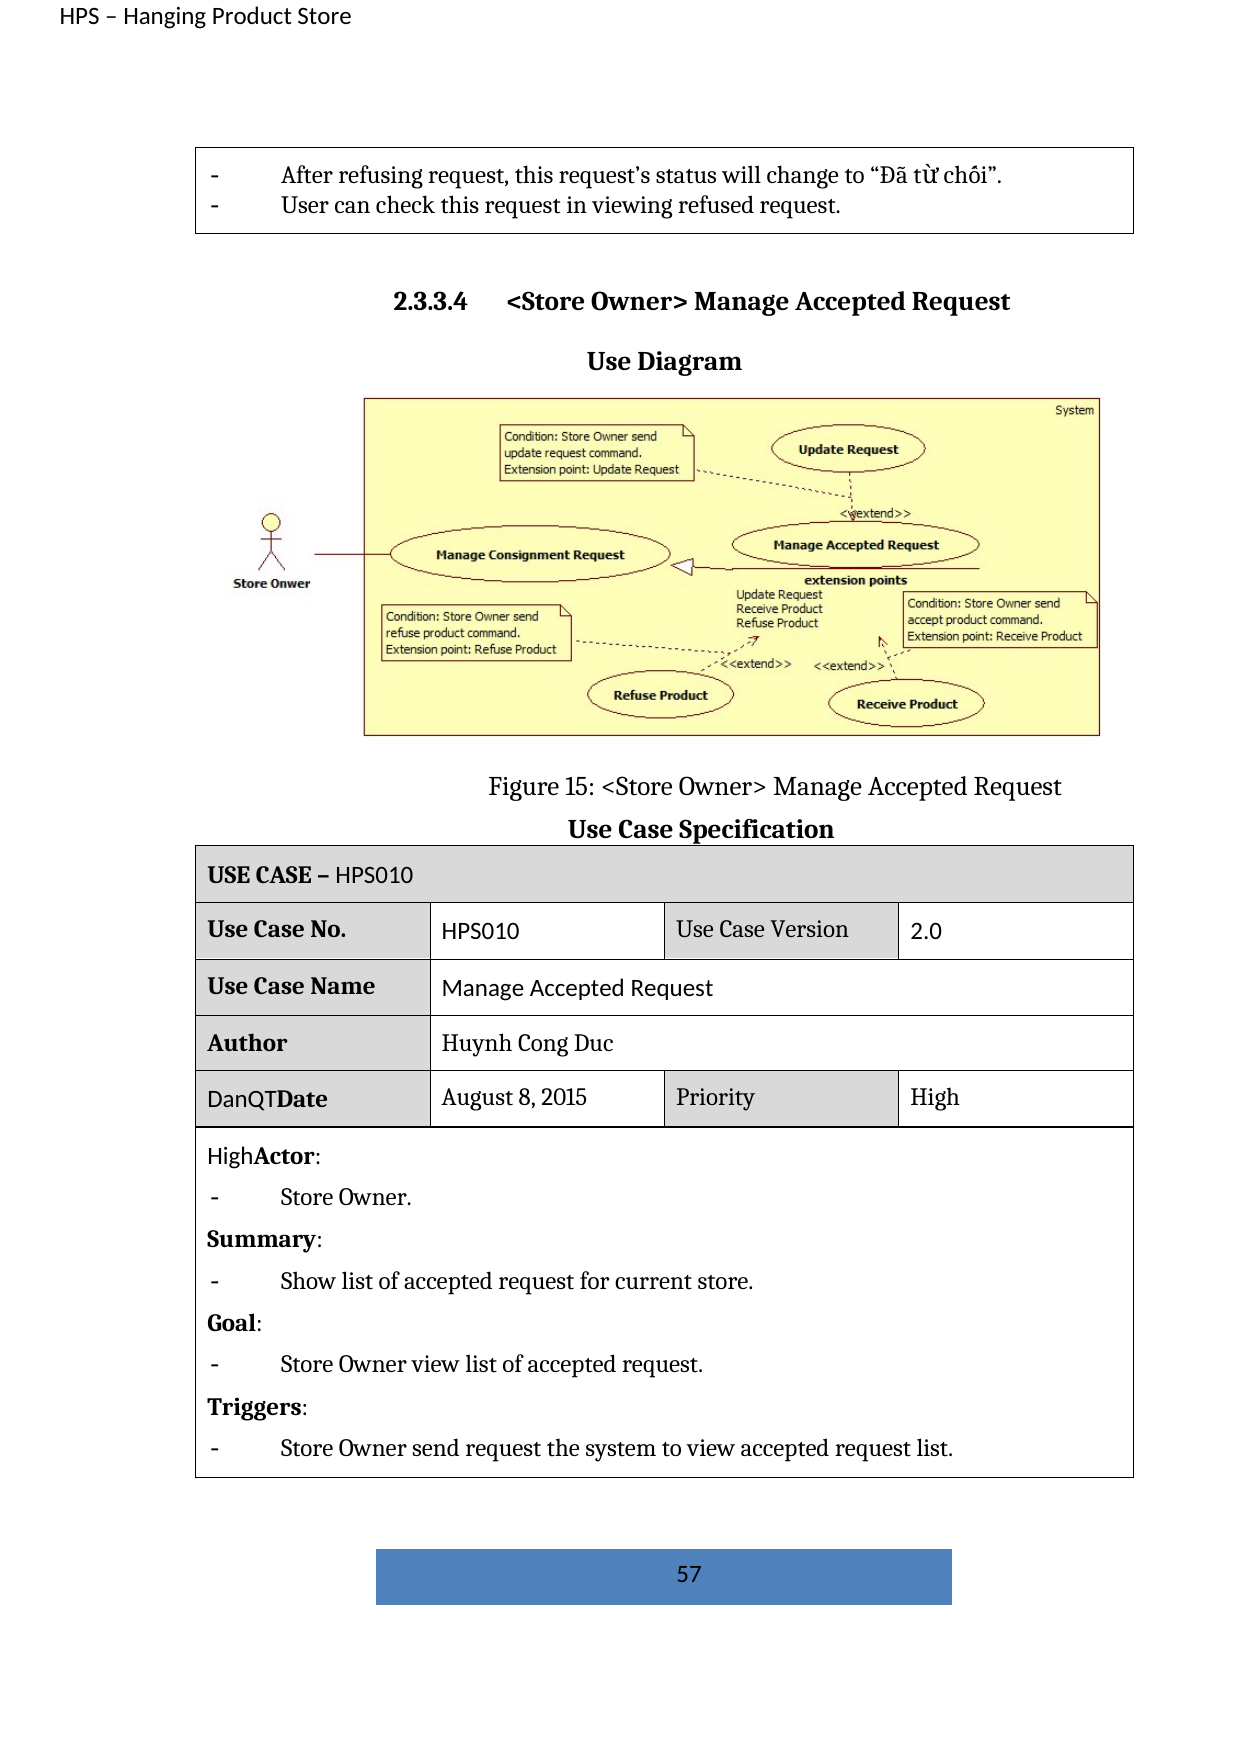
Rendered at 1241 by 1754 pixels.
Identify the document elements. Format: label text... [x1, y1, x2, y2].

table_cell Use Case No. [196, 903, 430, 958]
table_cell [196, 148, 1133, 233]
picture [207, 377, 1122, 758]
table_cell Priority [665, 1071, 898, 1126]
text Use Diagram [207, 346, 1122, 377]
subtitle <Store Owner> Manage Accepted Request [393, 286, 1122, 317]
text Use Case Specification [281, 814, 1122, 845]
table_cell Author [196, 1016, 430, 1070]
table_cell Use Case Version [665, 903, 898, 958]
table_cell Date [196, 1071, 430, 1126]
table_header USE CASE – [196, 846, 1133, 902]
table_cell Use Case Name [196, 960, 430, 1015]
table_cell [196, 1128, 1133, 1477]
